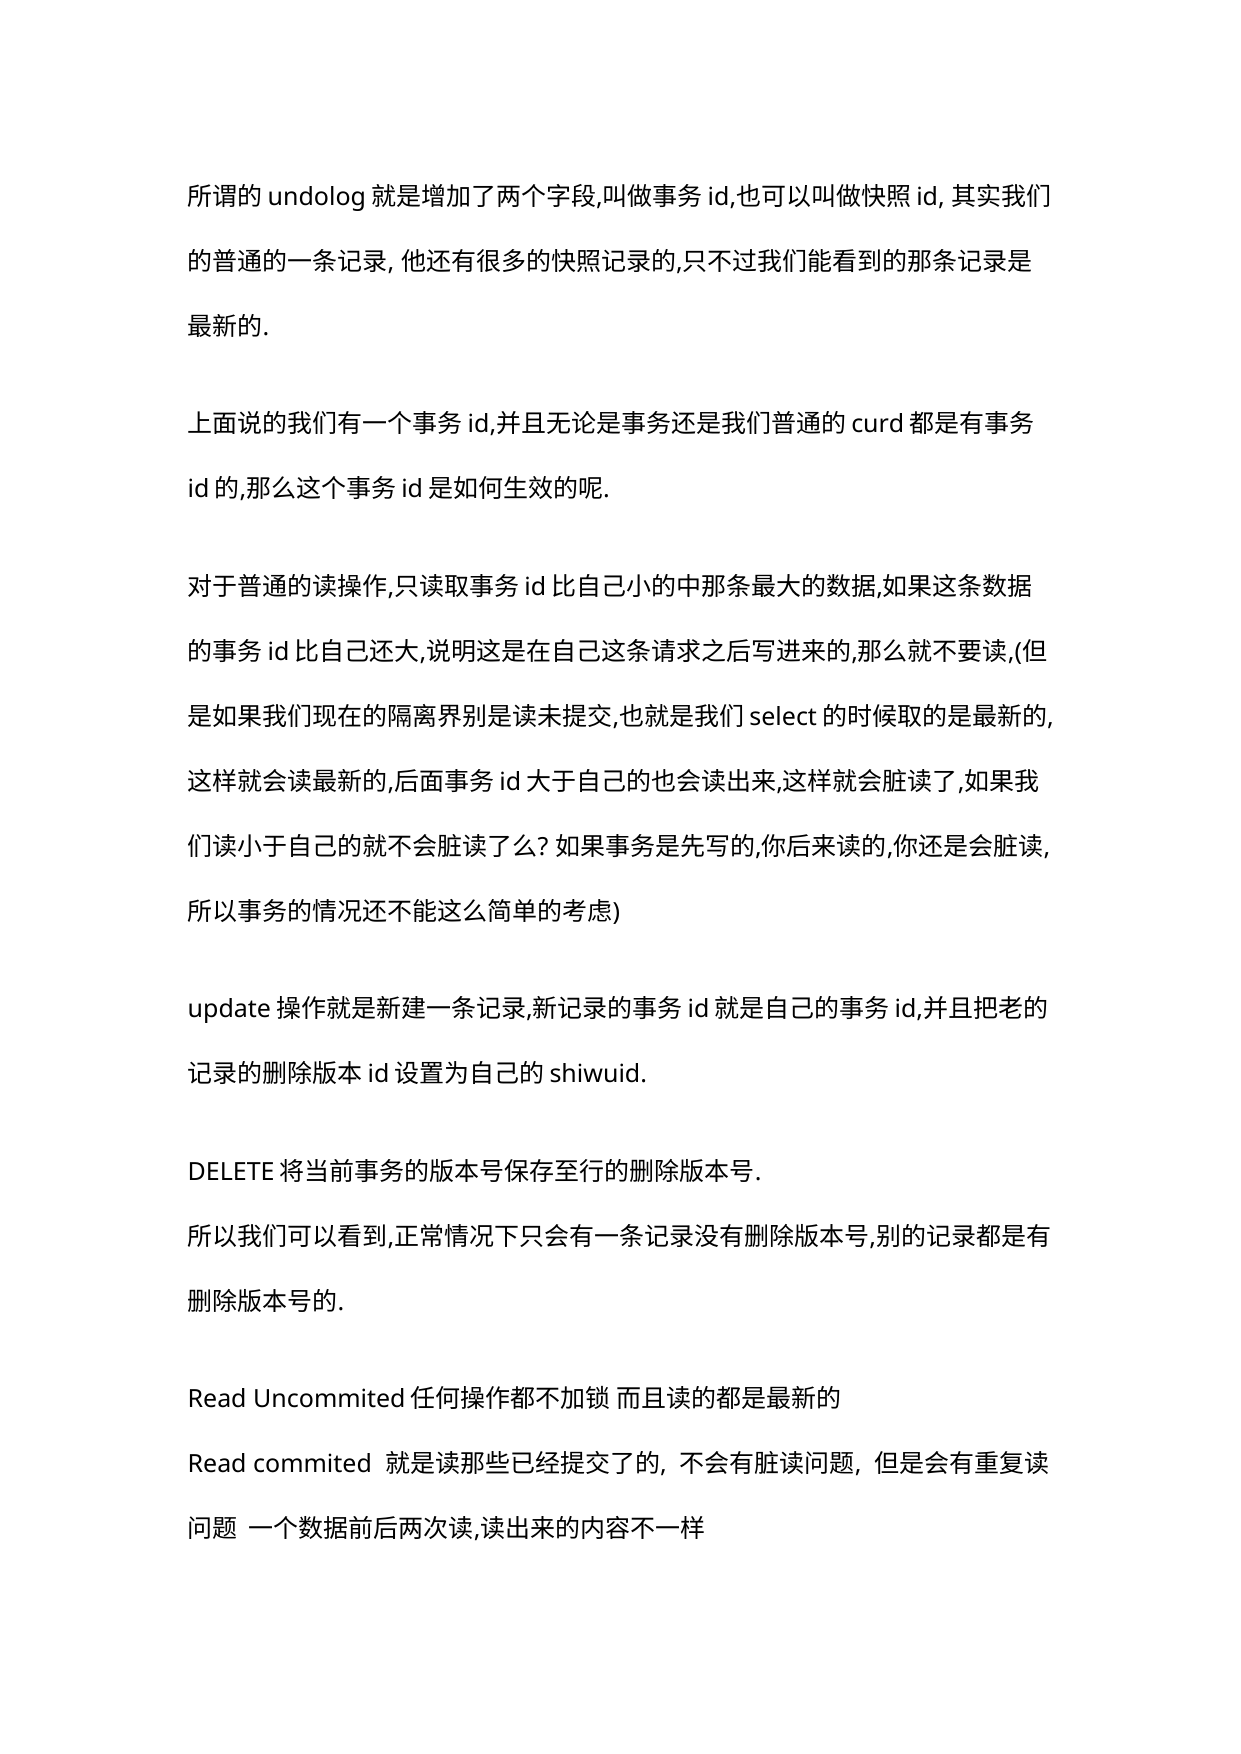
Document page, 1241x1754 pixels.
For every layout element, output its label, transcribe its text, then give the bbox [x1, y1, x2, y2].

text 所谓的undolog就是增加了两个字段,叫做事务id,也可以叫做快照id, 其实我们的普通的一条记录, 他还有很多的快照记录的,只不过我们能看到的那条记录是最新的. [187, 162, 1053, 357]
text 对于普通的读操作,只读取事务id比自己小的中那条最大的数据,如果这条数据的事务id比自己还大,说明这是在自己这条请求之后写进来的,那么就不要读,(但是如果我们现在的隔离界别是读未提交,也就是我们select的时候取的是最新的,这样就会读最新的,后面事务id大于自己的也会读出来,这样就会脏读了,如果我们读小于自己的就不会脏读了么? 如果事务是先写的,你后来读的,你还是会脏读,所以事务的情况还不能这么简单的考虑) [187, 552, 1053, 942]
text 所以我们可以看到,正常情况下只会有一条记录没有删除版本号,别的记录都是有删除版本号的. [187, 1202, 1053, 1332]
text DELETE将当前事务的版本号保存至行的删除版本号. [187, 1137, 1053, 1202]
text 上面说的我们有一个事务id,并且无论是事务还是我们普通的curd都是有事务id的,那么这个事务id是如何生效的呢. [187, 389, 1053, 519]
text update操作就是新建一条记录,新记录的事务id就是自己的事务id,并且把老的记录的删除版本id设置为自己的shiwuid. [187, 974, 1053, 1104]
text Read Uncommited任何操作都不加锁 而且读的都是最新的 [187, 1364, 1053, 1429]
text Read commited 就是读那些已经提交了的, 不会有脏读问题, 但是会有重复读问题 一个数据前后两次读,读出来的内容不一样 [187, 1429, 1053, 1559]
